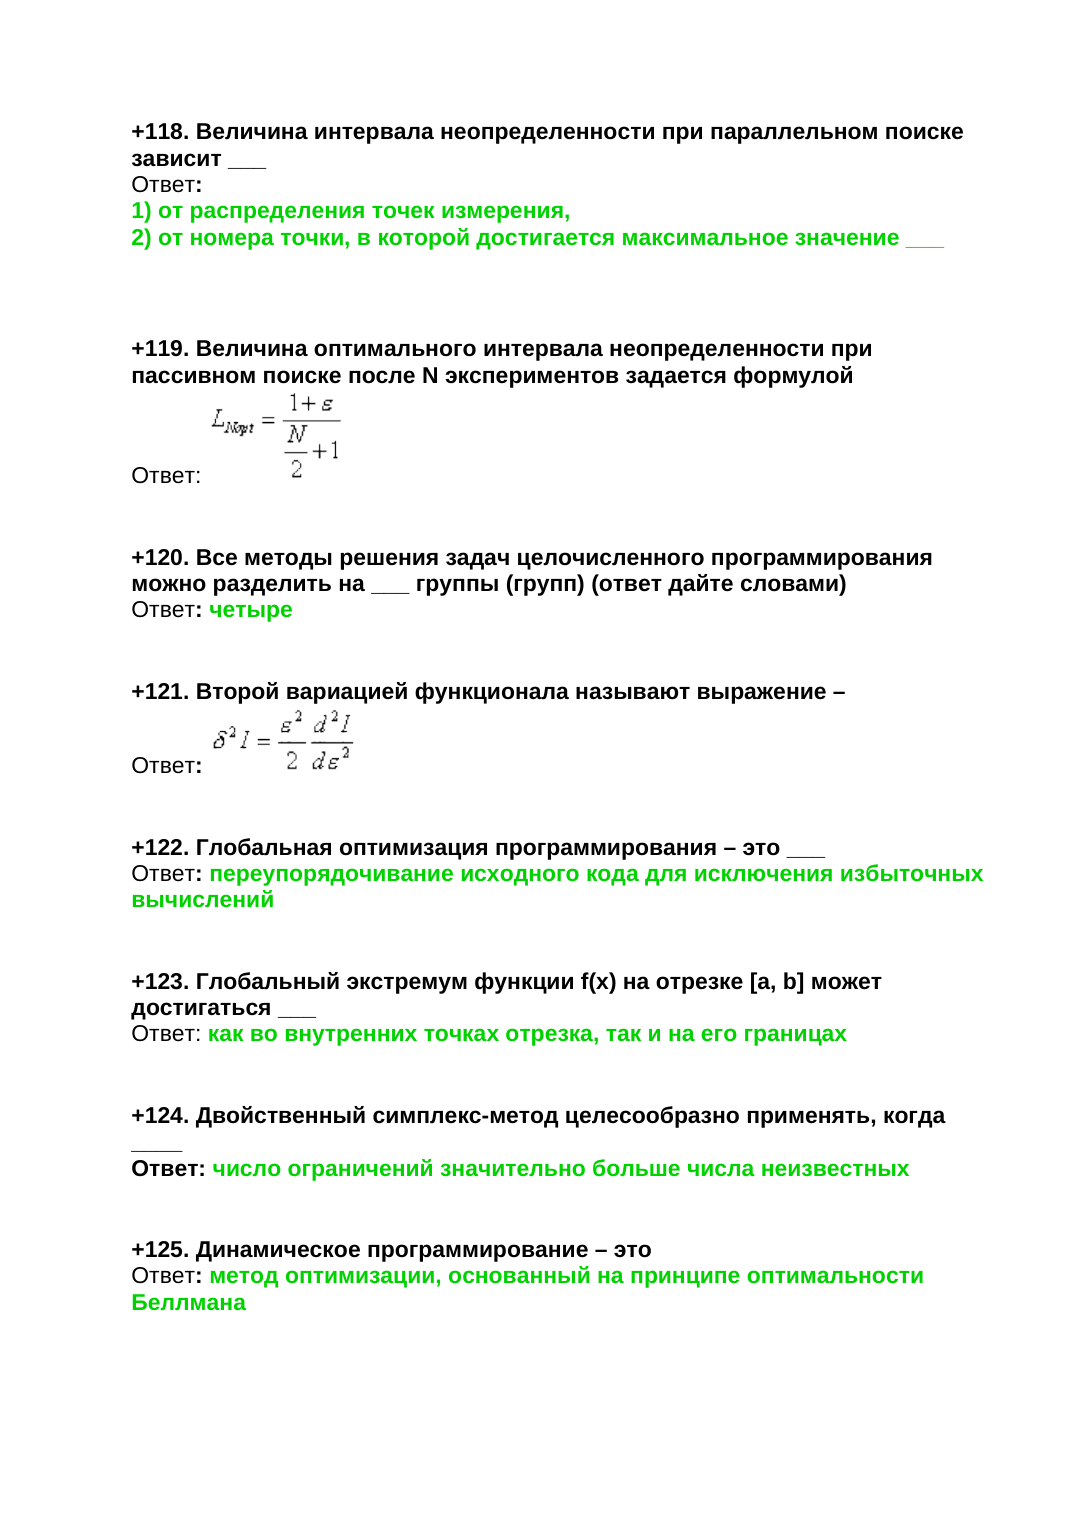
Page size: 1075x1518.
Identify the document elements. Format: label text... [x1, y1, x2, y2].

picture [209, 704, 359, 774]
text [131, 1236, 992, 1368]
picture [207, 388, 346, 484]
text +124. Двойственный симплекс-метод целесообразно применять, когда ____ Ответ: число ограничений значительно больше числа неизвестных [131, 1102, 992, 1236]
text +121. Второй вариацией функционала называют выражение – Ответ: [131, 678, 992, 833]
text +119. Величина оптимального интервала неопределенности при пассивном поиске после N экспериментов задается формулой Ответ: [131, 335, 992, 544]
text +123. Глобальный экстремум функции f(x) на отрезке [a, b] может достигаться ___ Ответ: как во внутренних точках отрезка, так и на его границах [131, 968, 992, 1102]
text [131, 118, 992, 305]
text +122. Глобальная оптимизация программирования – это ___ Ответ: переупорядочивание исходного кода для исключения избыточных вычислений [131, 833, 992, 968]
text +120. Все методы решения задач целочисленного программирования можно разделить на ___ группы (групп) (ответ дайте словами) Ответ: четыре [131, 544, 992, 678]
